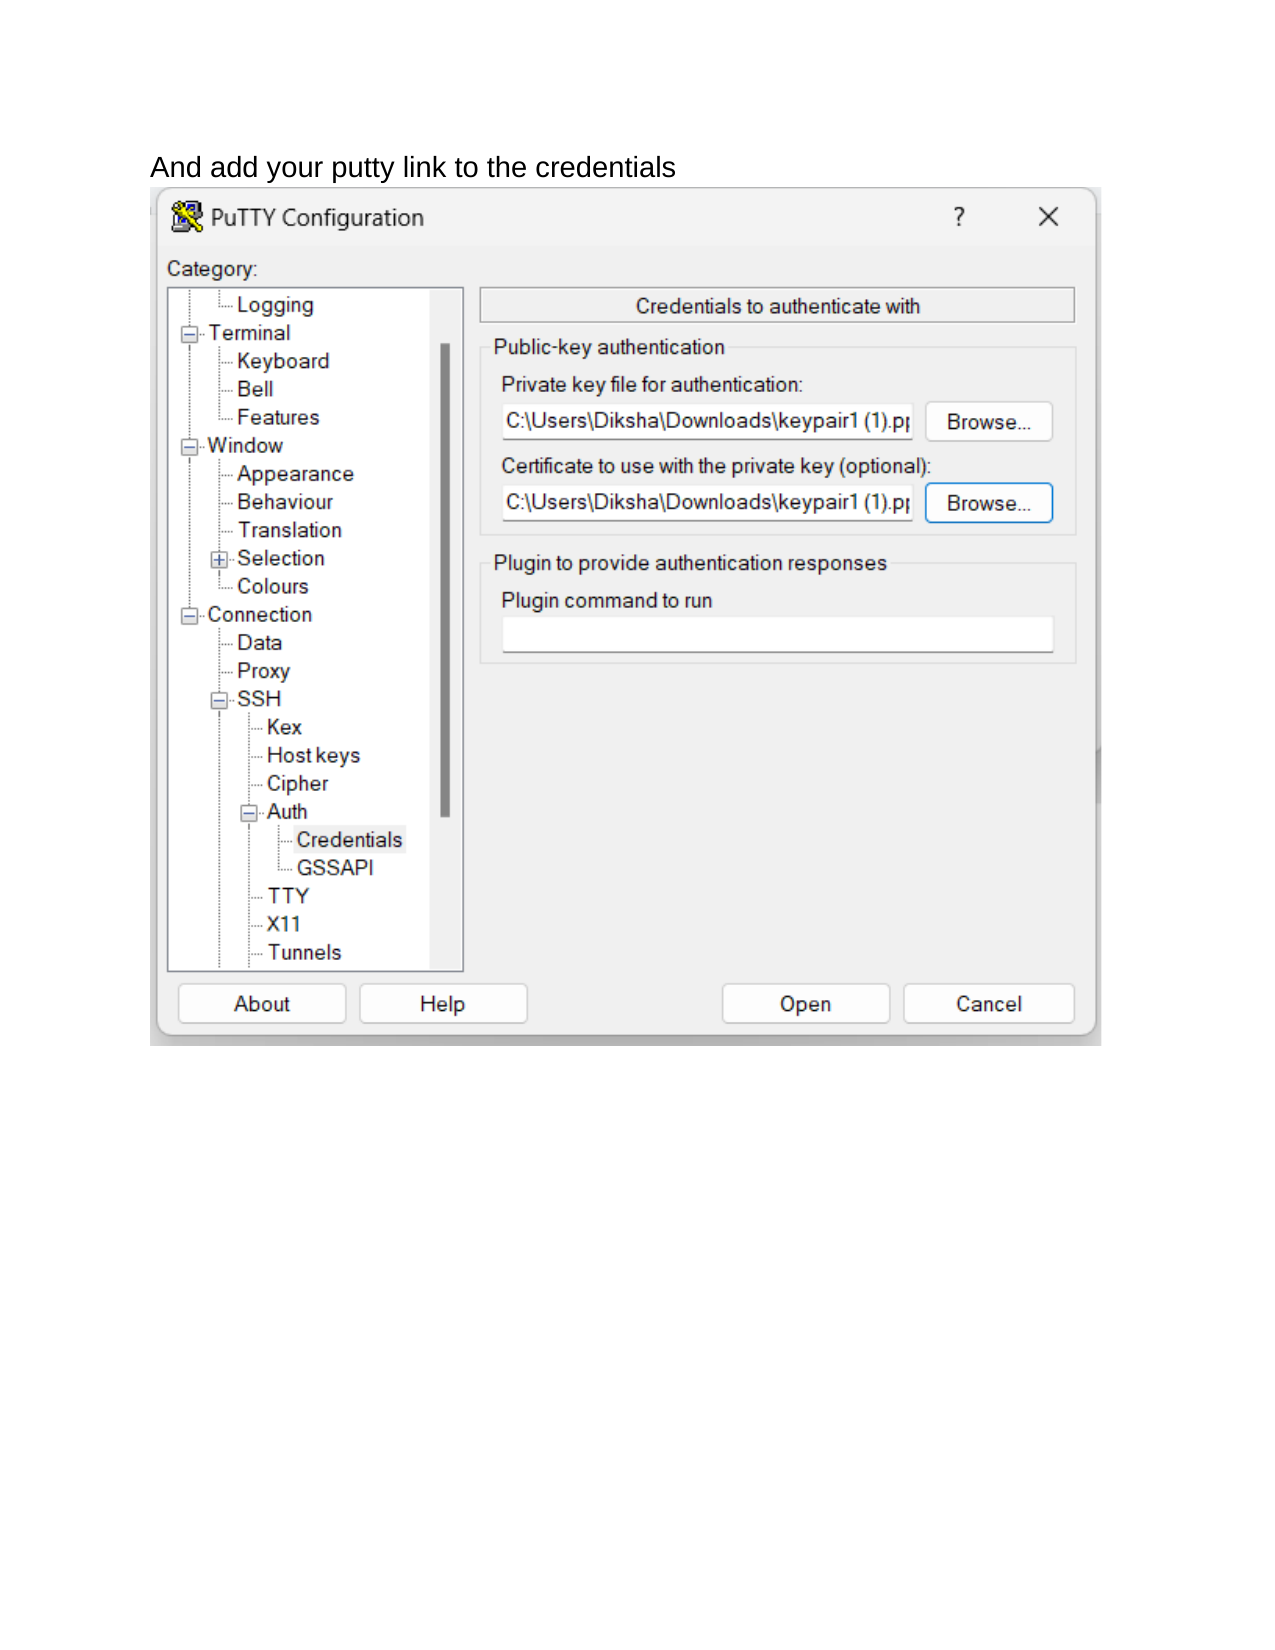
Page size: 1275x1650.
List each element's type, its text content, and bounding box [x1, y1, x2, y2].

picture [150, 187, 1102, 1046]
